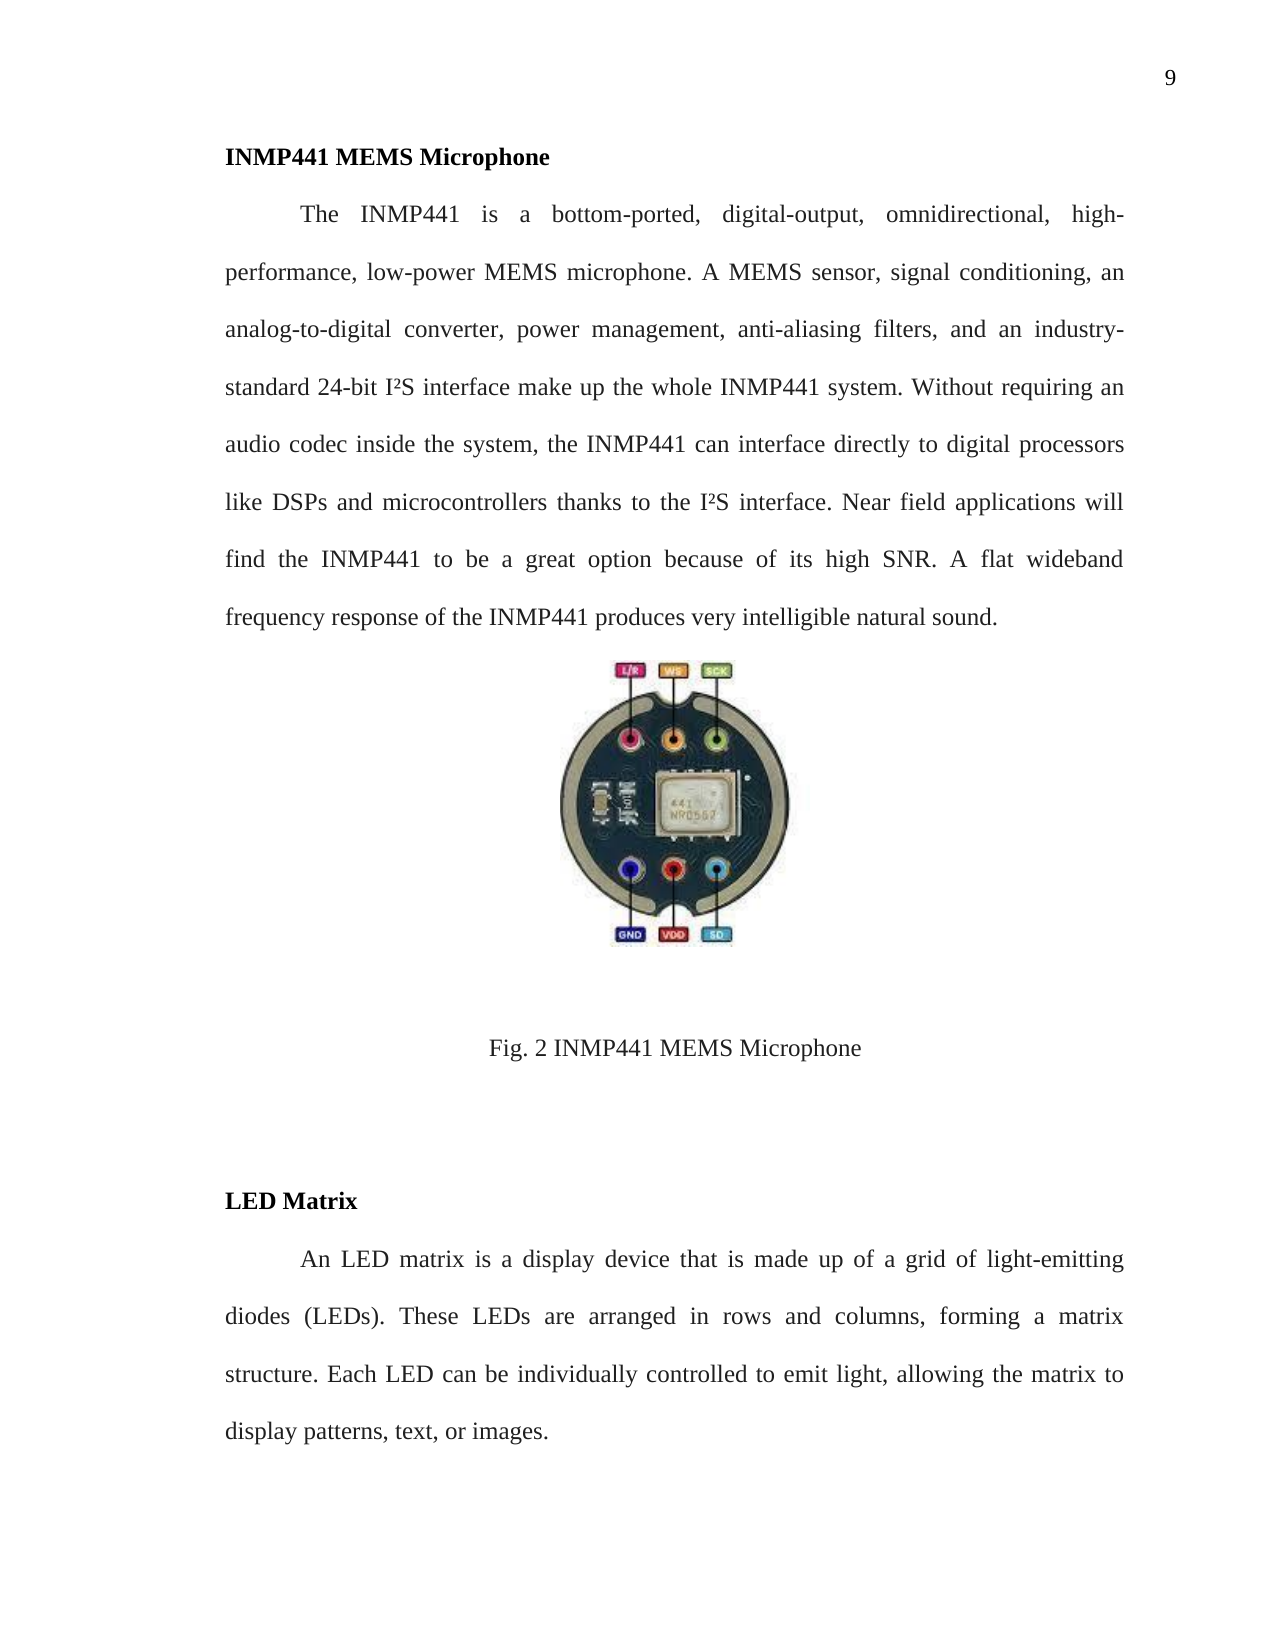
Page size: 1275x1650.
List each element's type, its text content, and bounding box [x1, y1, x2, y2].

text An LED matrix is a display device that is made up of a grid of light-emitting diodes (LEDs). These LEDs are arranged in rows and columns, forming a matrix structure. Each LED can be individually controlled to emit light, allowing the matrix to display patterns, text, or images. [225, 1244, 1125, 1445]
subtitle INMP441 MEMS Microphone [225, 142, 1210, 170]
subtitle LED Matrix [225, 1186, 1210, 1215]
text Fig. 2 INMP441 MEMS Microphone [333, 1033, 1017, 1062]
picture [560, 660, 810, 947]
text The INMP441 is a bottom-ported, digital-output, omnidirectional, high- performance, low-power MEMS microphone. A MEMS sensor, signal conditioning, an analog-to-digital converter, power management, anti-aliasing filters, and an industry- standard 24-bit I²S interface make up the whole INMP441 system. Without requiring an audio codec inside the system, the INMP441 can interface directly to digital processors like DSPs and microcontrollers thanks to the I²S interface. Near field applications will find the INMP441 to be a great option because of its high SNR. A flat wideband frequency response of the INMP441 produces very intelligible natural sound. [225, 199, 1125, 630]
